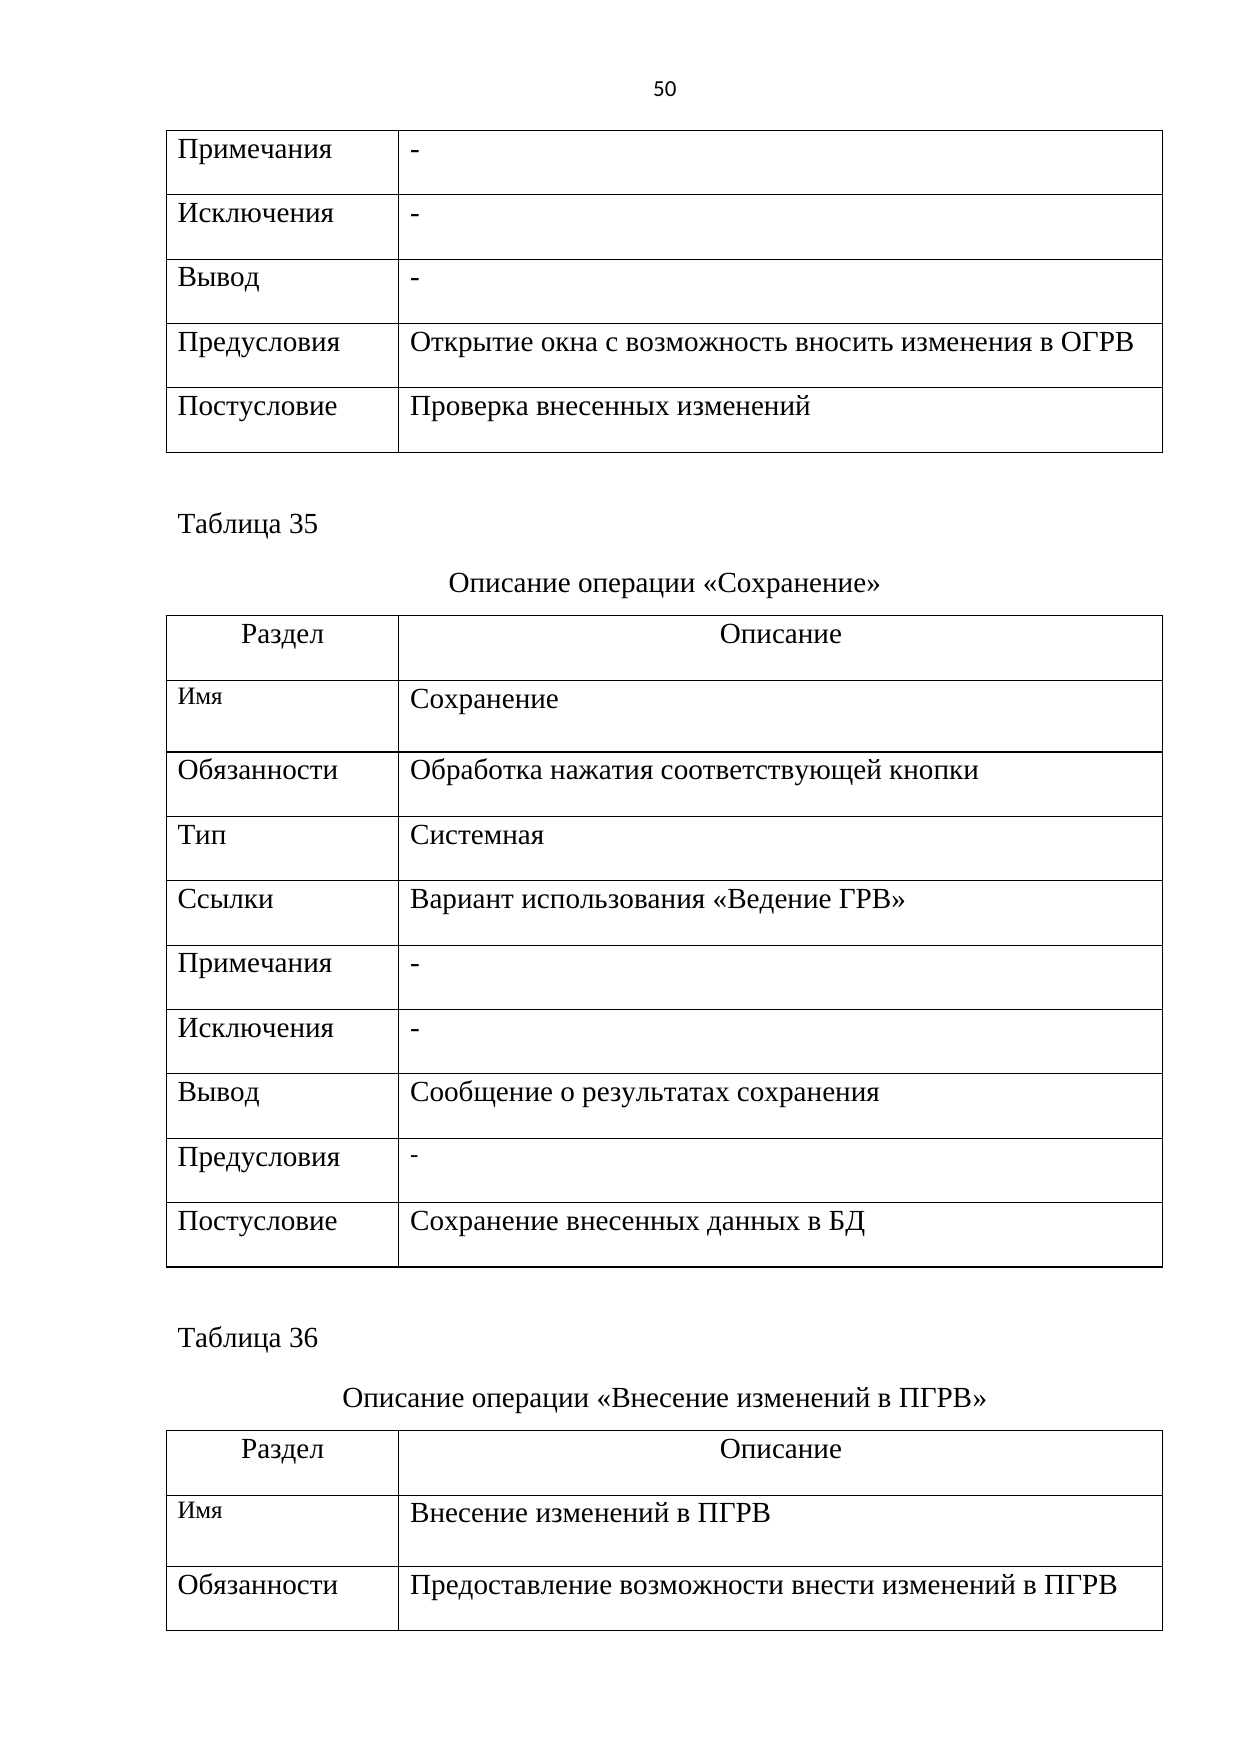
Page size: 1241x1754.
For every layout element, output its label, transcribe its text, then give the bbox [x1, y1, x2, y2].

table_cell Сохранение внесенных данных в БД [399, 1203, 1162, 1266]
table_cell Тип [167, 817, 398, 880]
table_cell Постусловие [167, 1203, 398, 1266]
table_header Раздел [167, 1431, 398, 1494]
table_cell Имя [167, 681, 398, 751]
table_cell - [399, 946, 1162, 1009]
table_cell Примечания [167, 946, 398, 1009]
text Описание операции «Внесение изменений в ПГРВ» [177, 1380, 1152, 1413]
table_cell Сохранение [399, 681, 1162, 751]
table_cell - [399, 260, 1162, 323]
table_cell Предоставление возможности внести изменений в ПГРВ [399, 1567, 1162, 1630]
table_cell Обработка нажатия соответствующей кнопки [399, 753, 1162, 816]
table_cell Постусловие [167, 388, 398, 452]
table_header Раздел [167, 616, 398, 680]
table_cell Обязанности [167, 753, 398, 816]
table_cell Имя [167, 1496, 398, 1566]
table_cell Примечания [167, 131, 398, 194]
table_header Описание [399, 1431, 1162, 1494]
text Описание операции «Сохранение» [177, 565, 1152, 599]
table_cell Предусловия [167, 1139, 398, 1202]
table_cell Вывод [167, 260, 398, 323]
table_cell Исключения [167, 1010, 398, 1073]
table_header Описание [399, 616, 1162, 680]
table_cell Вывод [167, 1074, 398, 1138]
text Таблица 35 [177, 506, 1152, 539]
table_cell Обязанности [167, 1567, 398, 1630]
table_cell Открытие окна с возможность вносить изменения в ОГРВ [399, 324, 1162, 387]
table_cell Системная [399, 817, 1162, 880]
table_cell Сообщение о результатах сохранения [399, 1074, 1162, 1138]
table_cell - [399, 1010, 1162, 1073]
table_cell Предусловия [167, 324, 398, 387]
table_cell Проверка внесенных изменений [399, 388, 1162, 452]
table_cell Вариант использования «Ведение ГРВ» [399, 881, 1162, 944]
table_cell - [399, 195, 1162, 258]
table_cell Исключения [167, 195, 398, 258]
table_cell - [399, 1139, 1162, 1202]
table_cell Ссылки [167, 881, 398, 944]
table_cell Внесение изменений в ПГРВ [399, 1496, 1162, 1566]
table_cell - [399, 131, 1162, 194]
text Таблица 36 [177, 1320, 1152, 1354]
